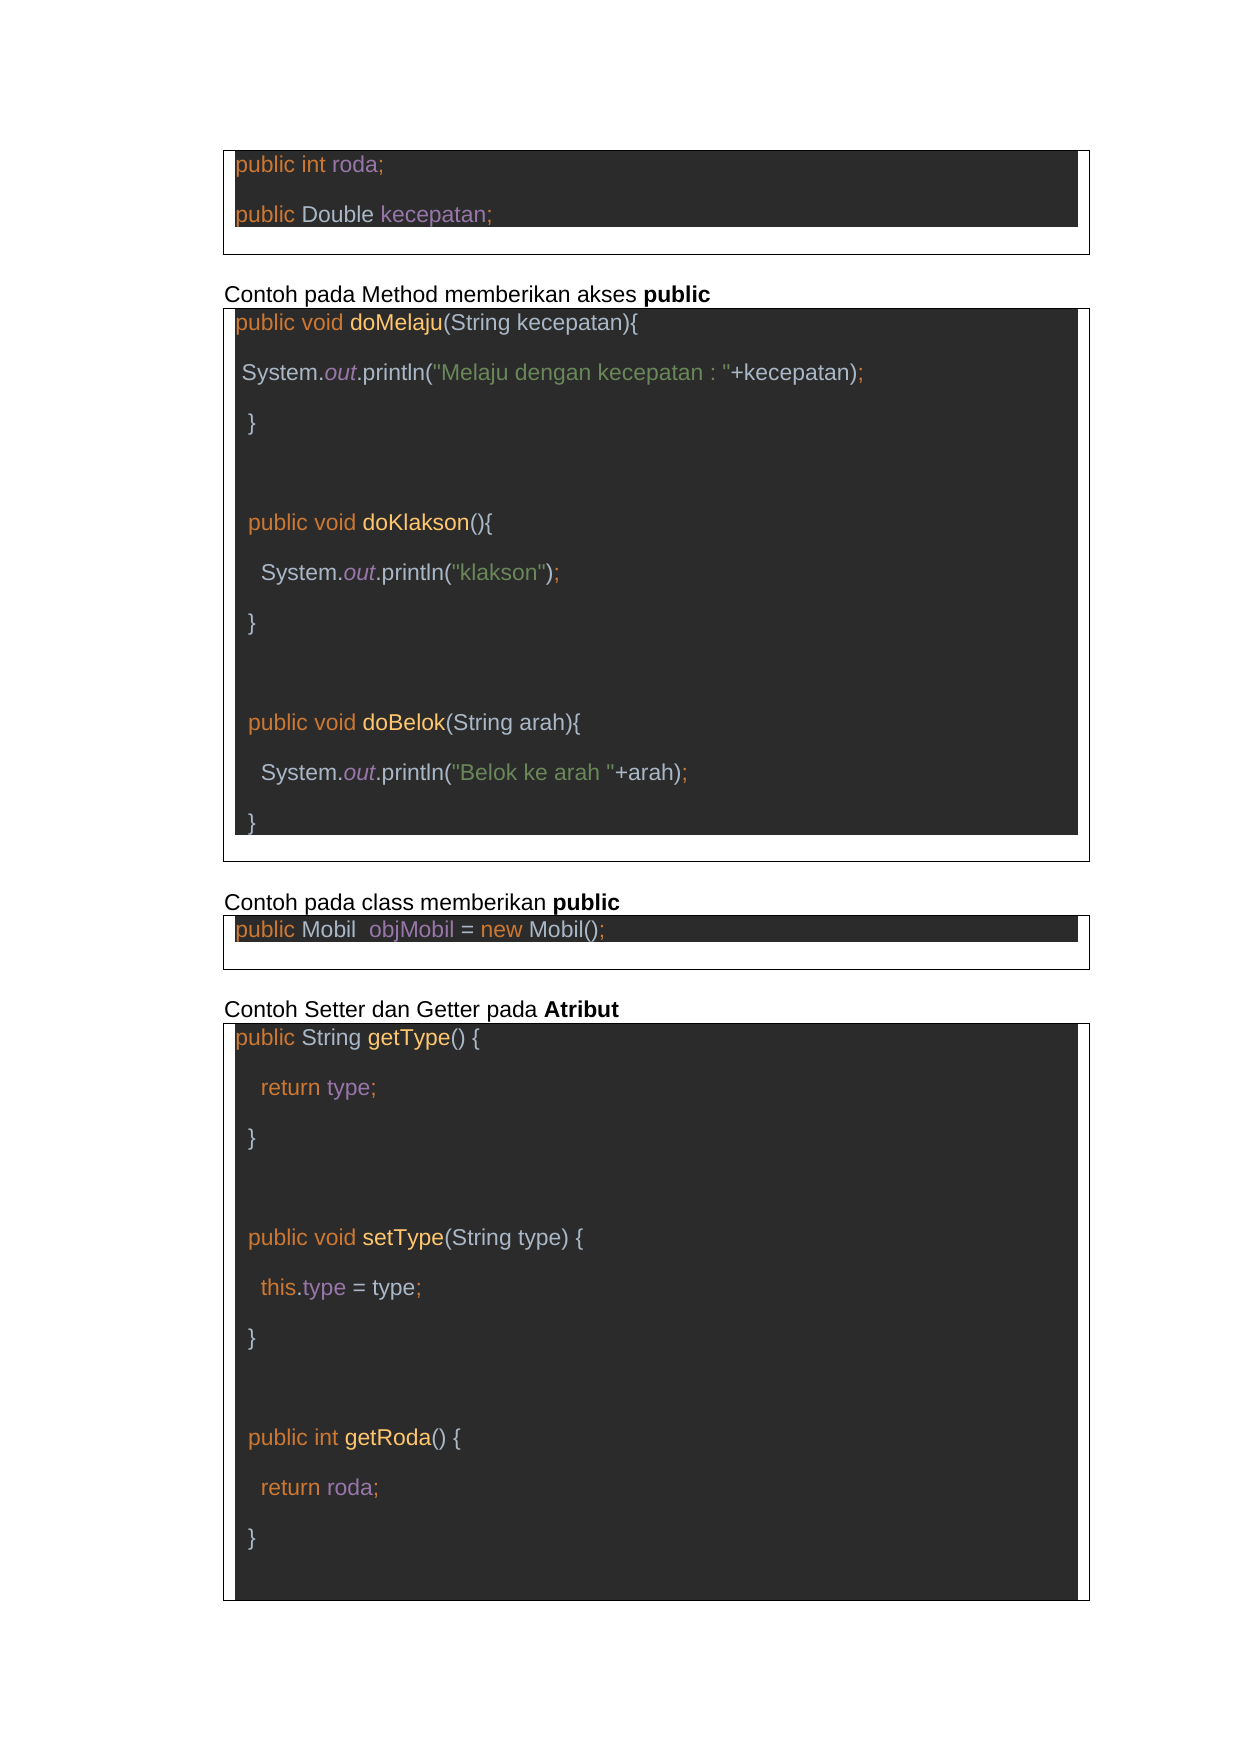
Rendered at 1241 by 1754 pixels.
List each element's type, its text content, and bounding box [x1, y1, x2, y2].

text Contoh pada Method memberikan akses public [224, 281, 1090, 307]
table_header public Mobil objMobil = new Mobil(); [224, 916, 1089, 969]
text Contoh pada class memberikan public [224, 889, 1090, 915]
table_header public String type; public int roda; public Double kecepatan; [224, 151, 1089, 254]
text Contoh Setter dan Getter pada Atribut [224, 996, 1090, 1022]
table_header public void doMelaju(String kecepatan){ System.out.println("Melaju dengan kecepatan : "+kecepatan); } public void doKlakson(){ System.out.println("klakson"); } public void doBelok(String arah){ System.out.println("Belok ke arah "+arah); } [224, 309, 1089, 861]
